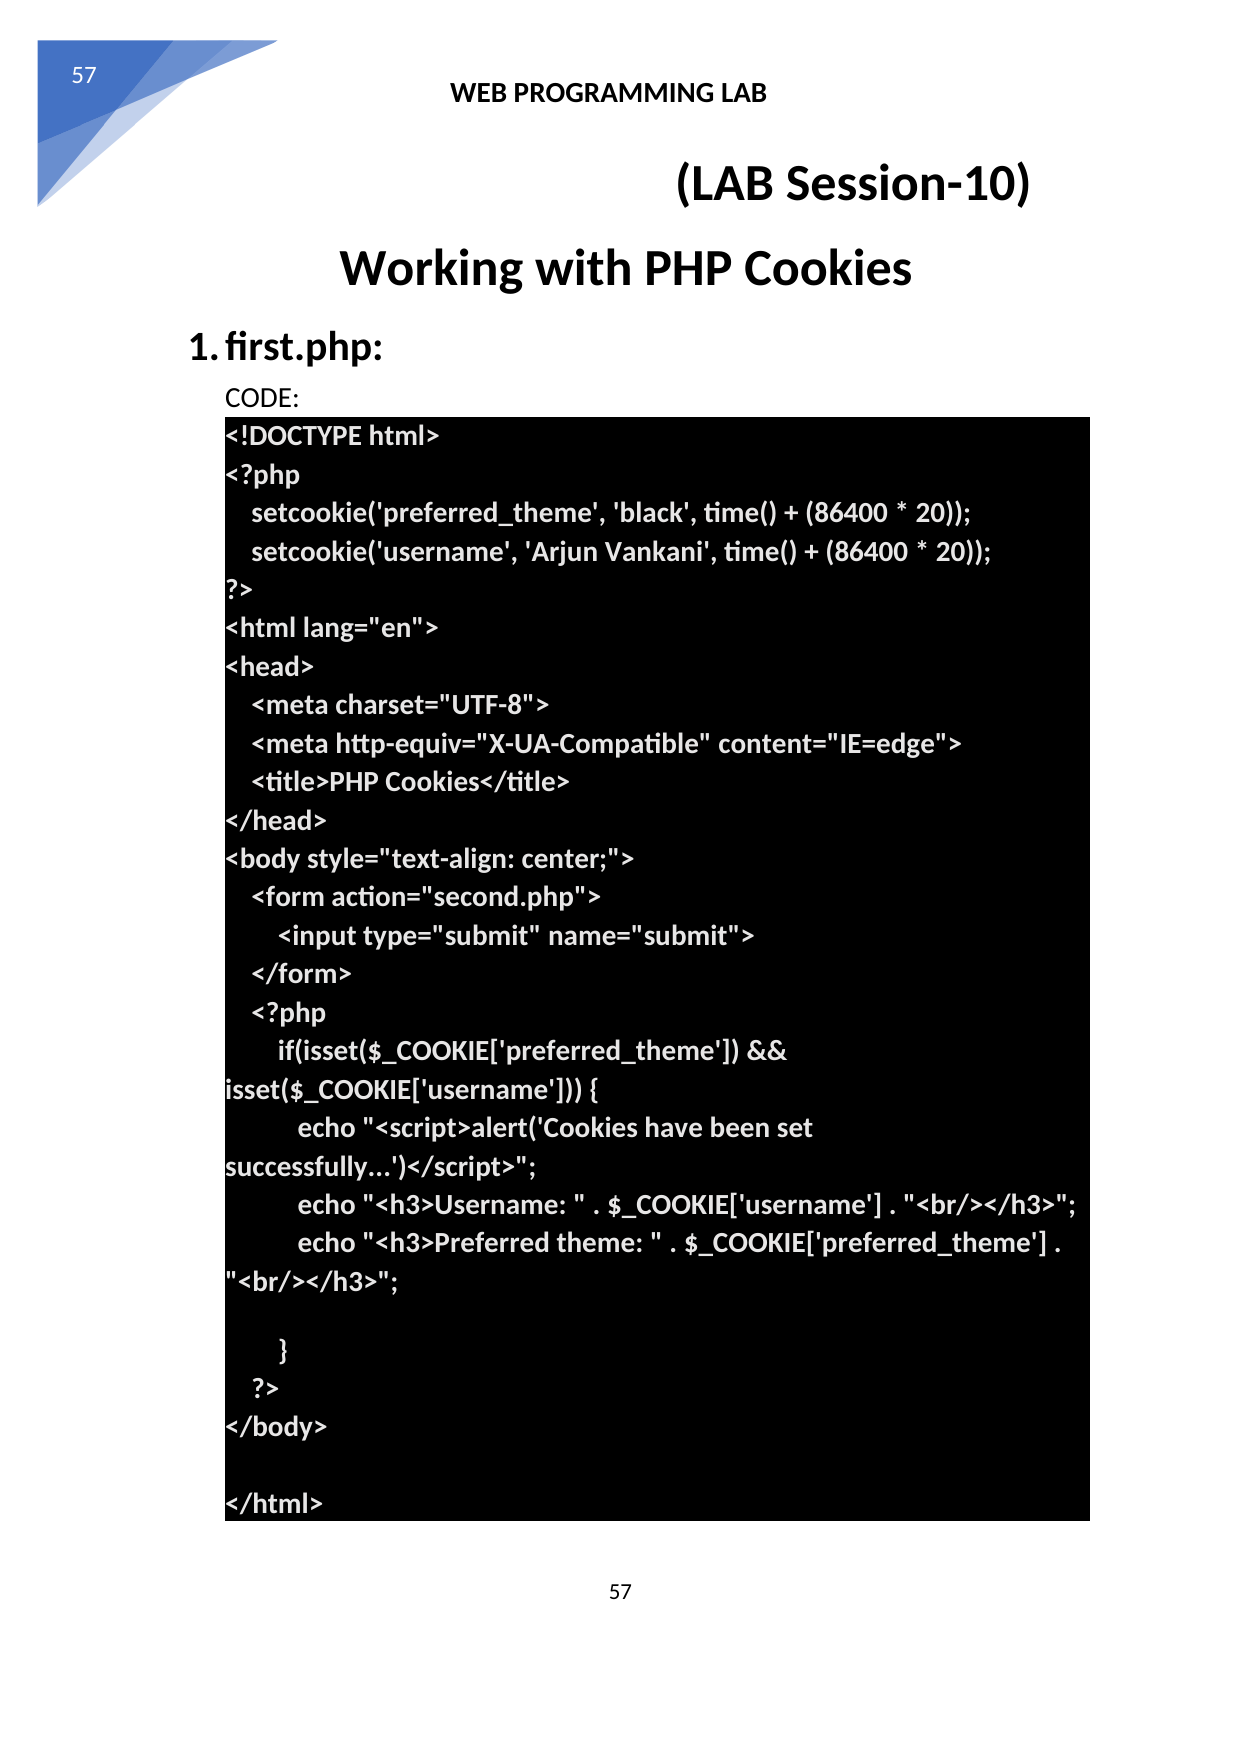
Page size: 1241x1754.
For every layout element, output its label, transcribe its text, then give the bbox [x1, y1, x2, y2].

list </form> [225, 955, 1090, 991]
list echo "<h3>Username: " . $_COOKIE['username'] . "<br/></h3>"; [225, 1186, 1090, 1222]
list if(isset($_COOKIE['preferred_theme']) && isset($_COOKIE['username'])) { [225, 1032, 1090, 1106]
list } [225, 1332, 1090, 1367]
list ?> [225, 1370, 1090, 1406]
list </html> [225, 1485, 1090, 1521]
list first.php: [187, 320, 1090, 371]
list <body style="text-align: center;"> [225, 840, 1090, 876]
list <?php [225, 994, 1090, 1029]
list setcookie('username', 'Arjun Vankani', time() + (86400 * 20)); [225, 533, 1090, 568]
list echo "<h3>Preferred theme: " . $_COOKIE['preferred_theme'] . "<br/></h3>"; [225, 1224, 1090, 1298]
list </body> [225, 1408, 1090, 1444]
list <input type="submit" name="submit"> [225, 917, 1090, 953]
list echo "<script>alert('Cookies have been set successfully...')</script>"; [225, 1109, 1090, 1183]
list </head> [225, 802, 1090, 837]
picture [37, 40, 279, 209]
list <head> [225, 648, 1090, 683]
list CODE: [225, 379, 1090, 414]
list <form action="second.php"> [225, 878, 1090, 914]
list <title>PHP Cookies</title> [225, 763, 1090, 799]
list ?> [225, 571, 1090, 607]
list <!DOCTYPE html> [225, 417, 1090, 453]
list <meta http-equiv="X-UA-Compatible" content="IE=edge"> [225, 725, 1090, 760]
list <?php [225, 456, 1090, 491]
list <html lang="en"> [225, 609, 1090, 645]
text (LAB Session-10) [675, 150, 1090, 213]
list setcookie('preferred_theme', 'black', time() + (86400 * 20)); [225, 494, 1090, 530]
list <meta charset="UTF-8"> [225, 686, 1090, 722]
text Working with PHP Cookies [150, 235, 1090, 299]
